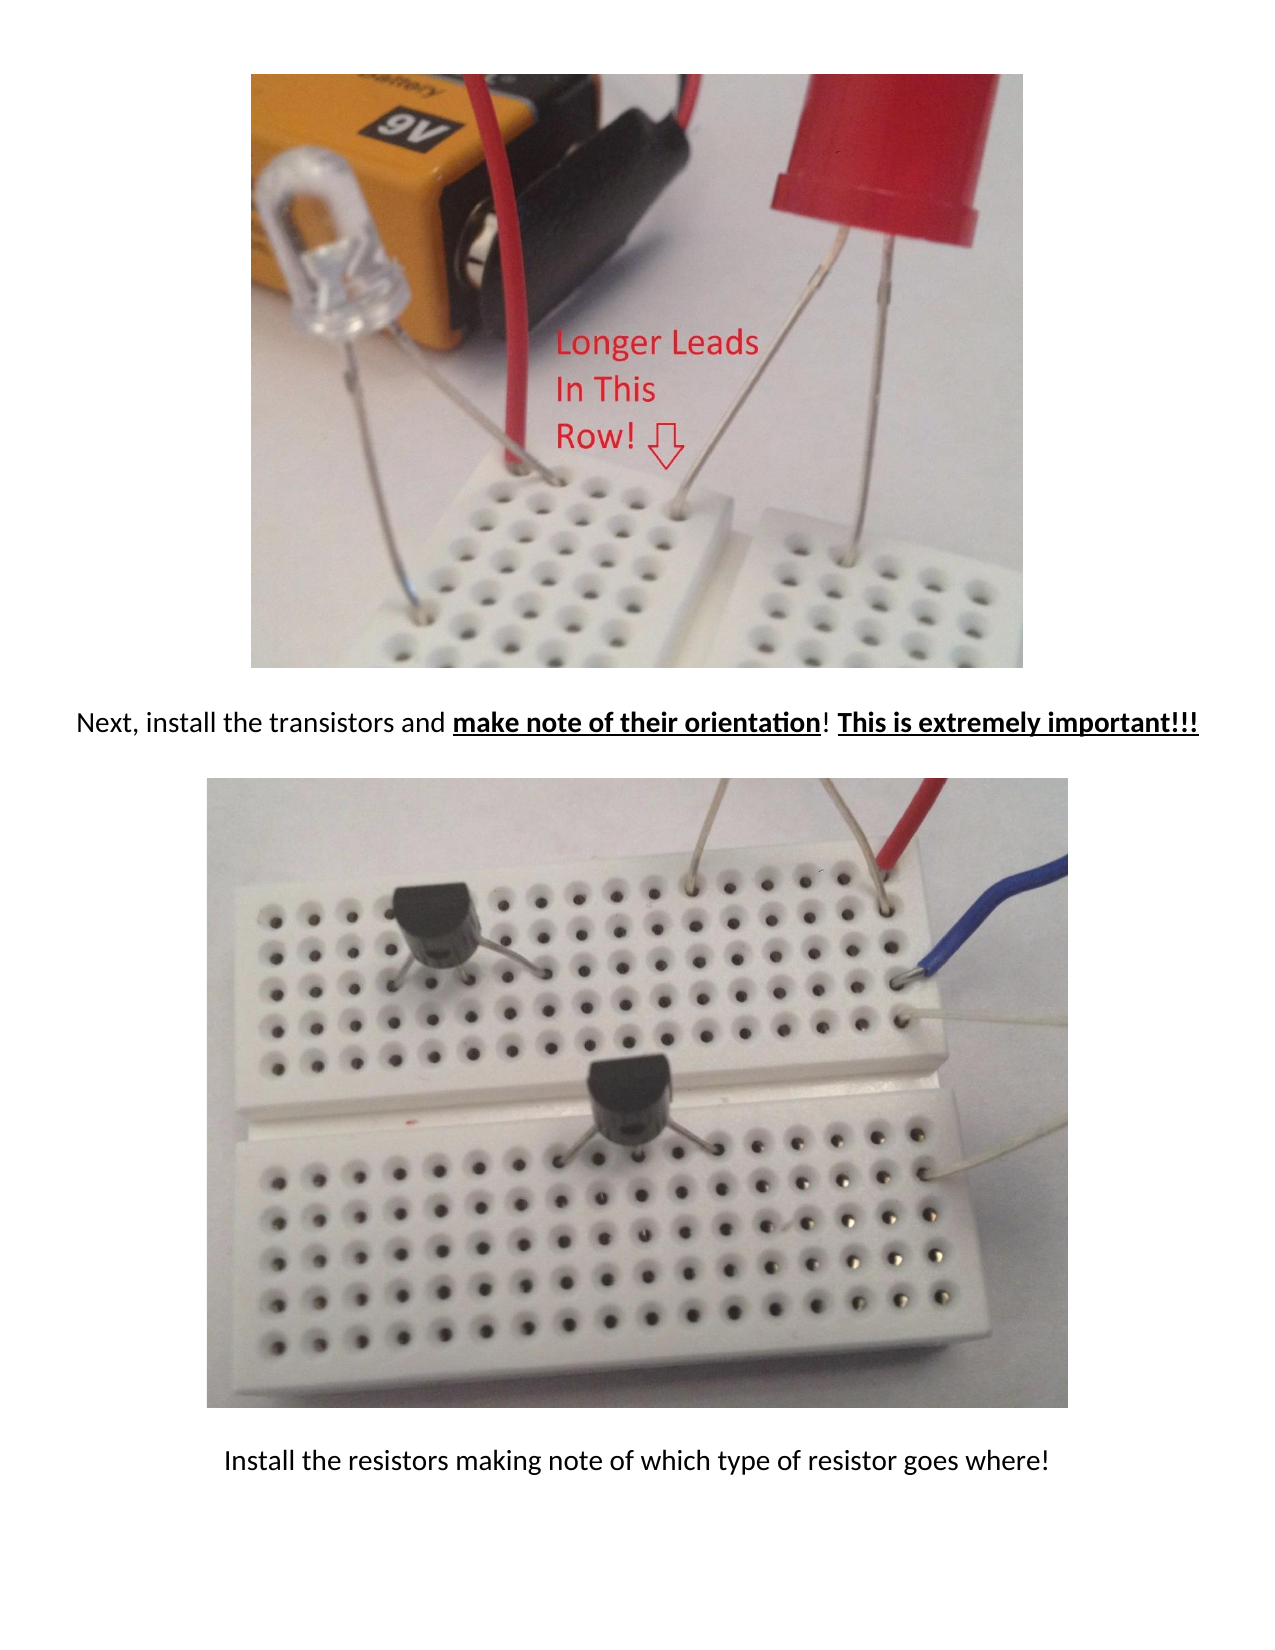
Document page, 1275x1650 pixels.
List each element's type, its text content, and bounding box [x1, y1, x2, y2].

picture [251, 74, 1023, 668]
picture [206, 778, 1068, 1408]
text Install the resistors making note of which type of resistor goes where! [75, 1442, 1200, 1478]
text Next, install the transistors and make note of their orientation! This is extremely important!!! [75, 704, 1200, 739]
